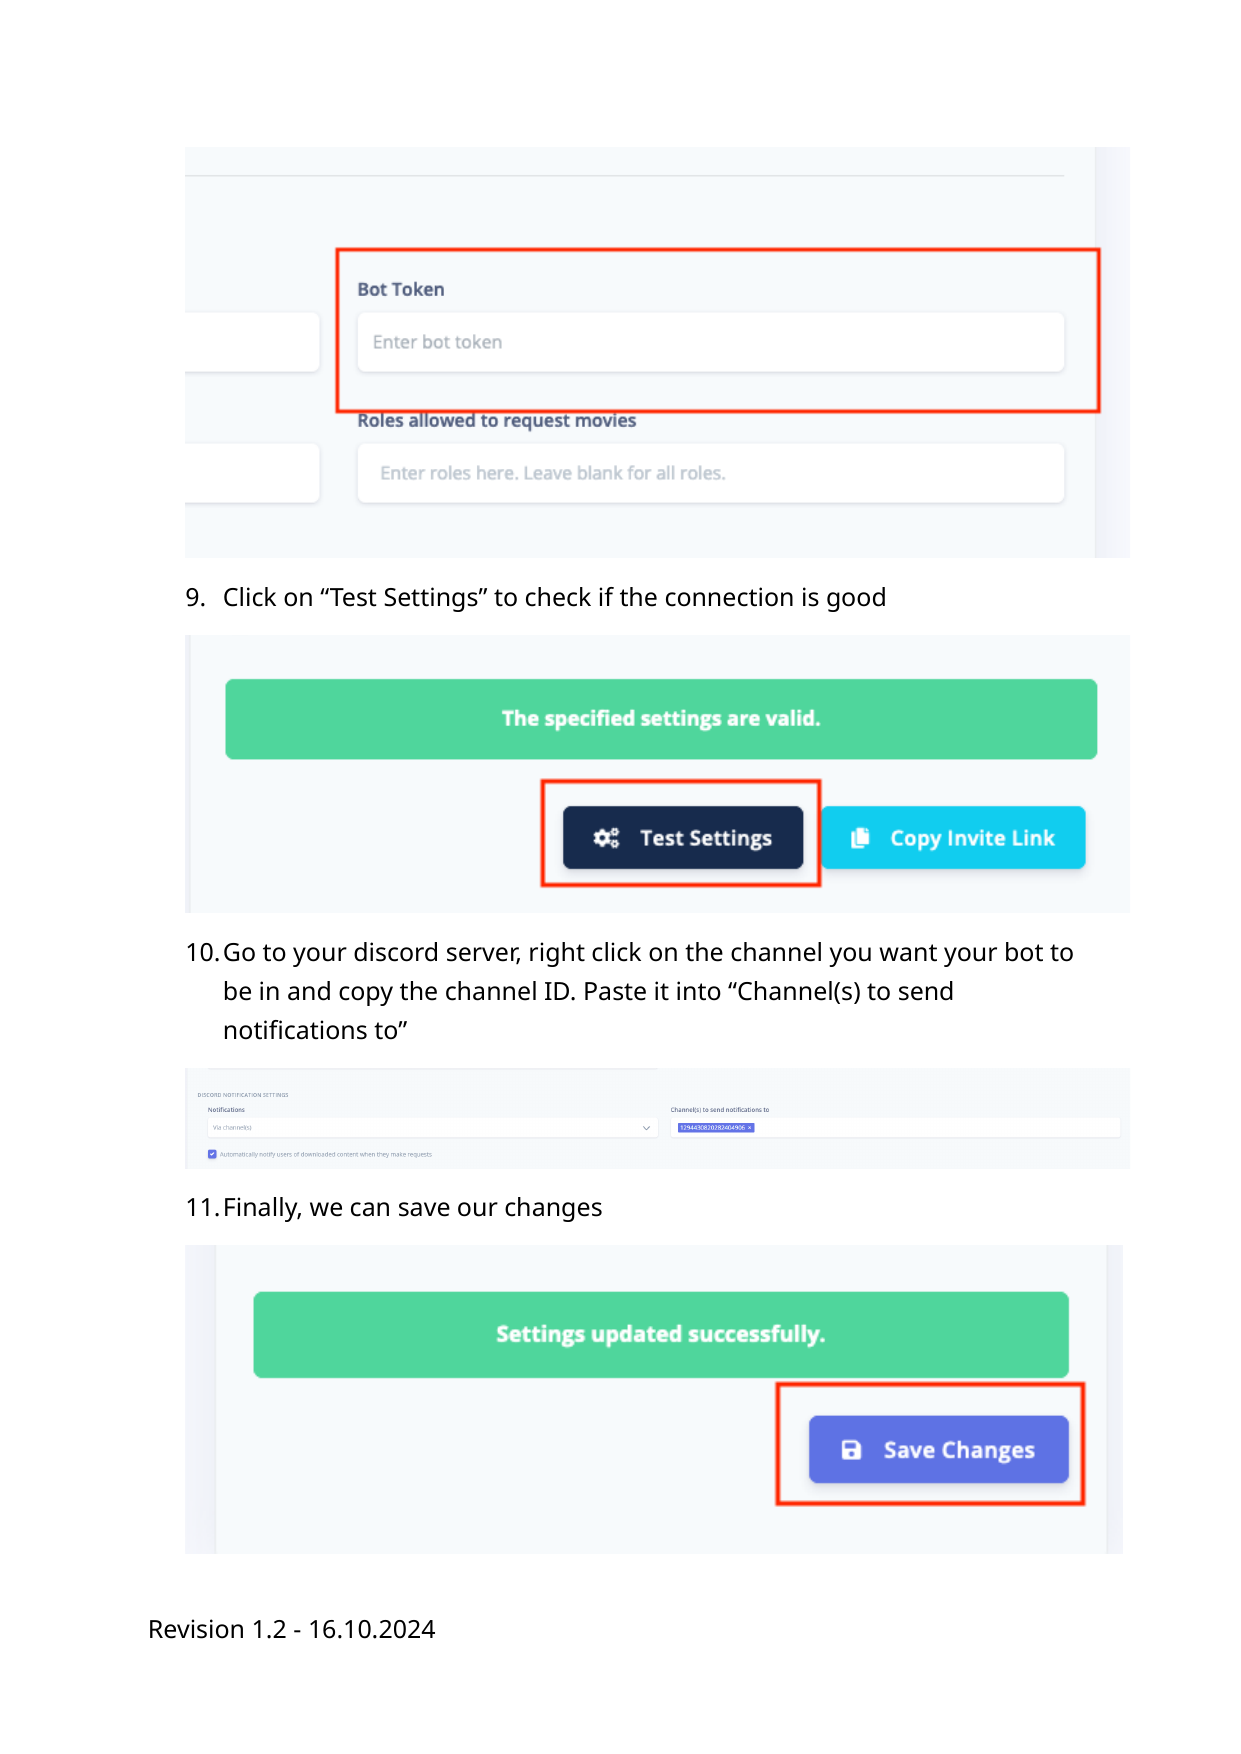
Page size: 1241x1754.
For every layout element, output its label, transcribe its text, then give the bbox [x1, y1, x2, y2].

list Finally, we can save our changes [185, 1190, 1093, 1224]
picture [185, 635, 1130, 913]
picture [185, 1245, 1123, 1554]
list Go to your discord server, right click on the channel you want your bot to be in and copy the channel ID. Paste it into “Channel(s) to send notifications to” [185, 934, 1093, 1047]
picture [185, 147, 1130, 558]
list Click on “Test Settings” to check if the connection is good [185, 579, 1093, 613]
picture [185, 1068, 1130, 1169]
